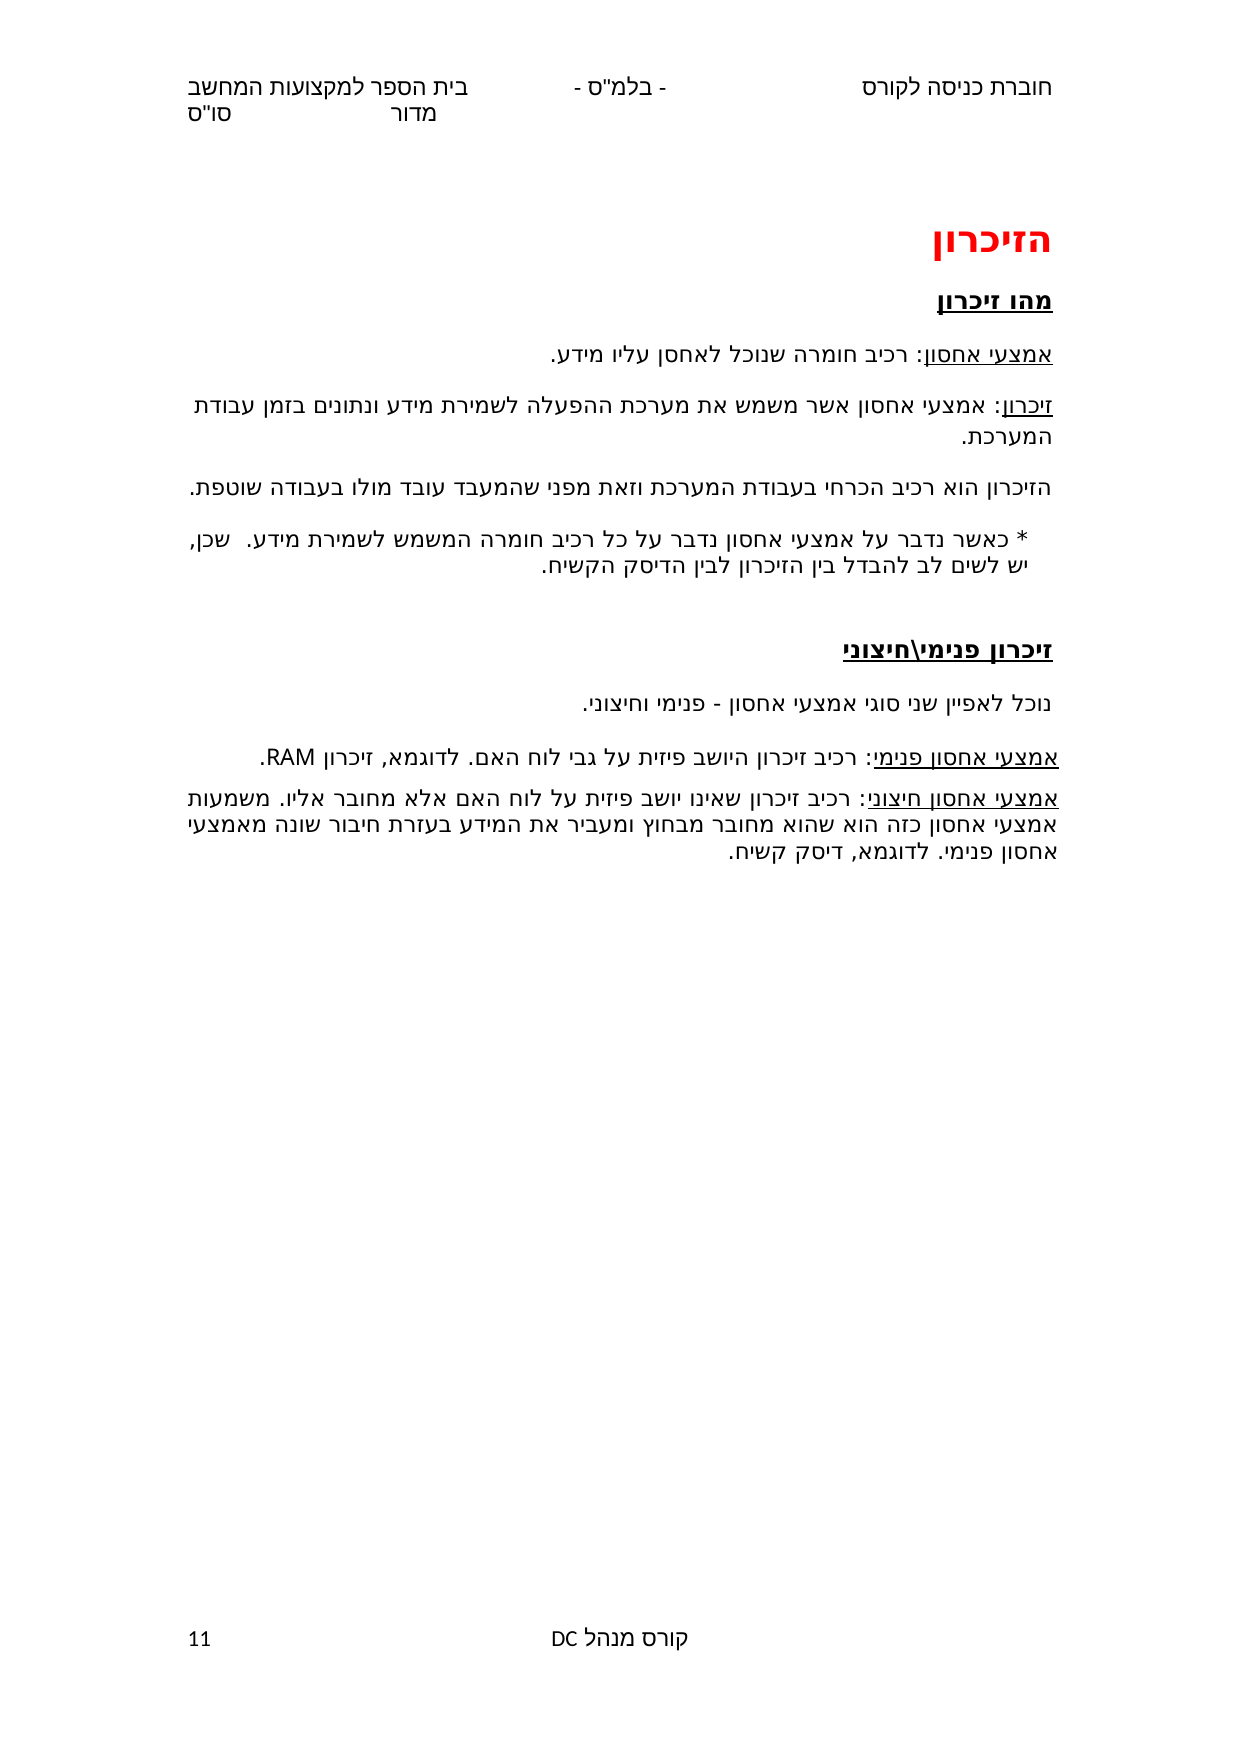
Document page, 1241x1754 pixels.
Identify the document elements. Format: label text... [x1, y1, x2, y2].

text הזיכרון הוא רכיב הכרחי בעבודת המערכת וזאת מפני שהמעבד עובד מולו בעבודה שוטפת. [187, 474, 1053, 501]
text אמצעי אחסון: רכיב חומרה שנוכל לאחסן עליו מידע. [187, 341, 1053, 367]
text אמצעי אחסון חיצוני: רכיב זיכרון שאינו יושב פיזית על לוח האם אלא מחובר אליו. משמעות אמצעי אחסון כזה הוא שהוא מחובר מבחוץ ומעביר את המידע בעזרת חיבור שונה מאמצעי אחסון פנימי. לדוגמא, דיסק קשיח. [187, 785, 1059, 865]
text זיכרון פנימי\חיצוני [187, 635, 1053, 664]
text * כאשר נדבר על אמצעי אחסון נדבר על כל רכיב חומרה המשמש לשמירת מידע. שכן, יש לשים לב להבדל בין הזיכרון לבין הדיסק הקשיח. [187, 526, 1029, 579]
text אמצעי אחסון פנימי: רכיב זיכרון היושב פיזית על גבי לוח האם. לדוגמא, זיכרון RAM. [187, 741, 1059, 772]
text נוכל לאפיין שני סוגי אמצעי אחסון - פנימי וחיצוני. [187, 690, 1053, 716]
text זיכרון: אמצעי אחסון אשר משמש את מערכת ההפעלה לשמירת מידע ונתונים בזמן עבודת המערכת. [187, 392, 1053, 449]
subtitle הזיכרון [187, 218, 1053, 261]
text מהו זיכרון [187, 286, 1053, 316]
